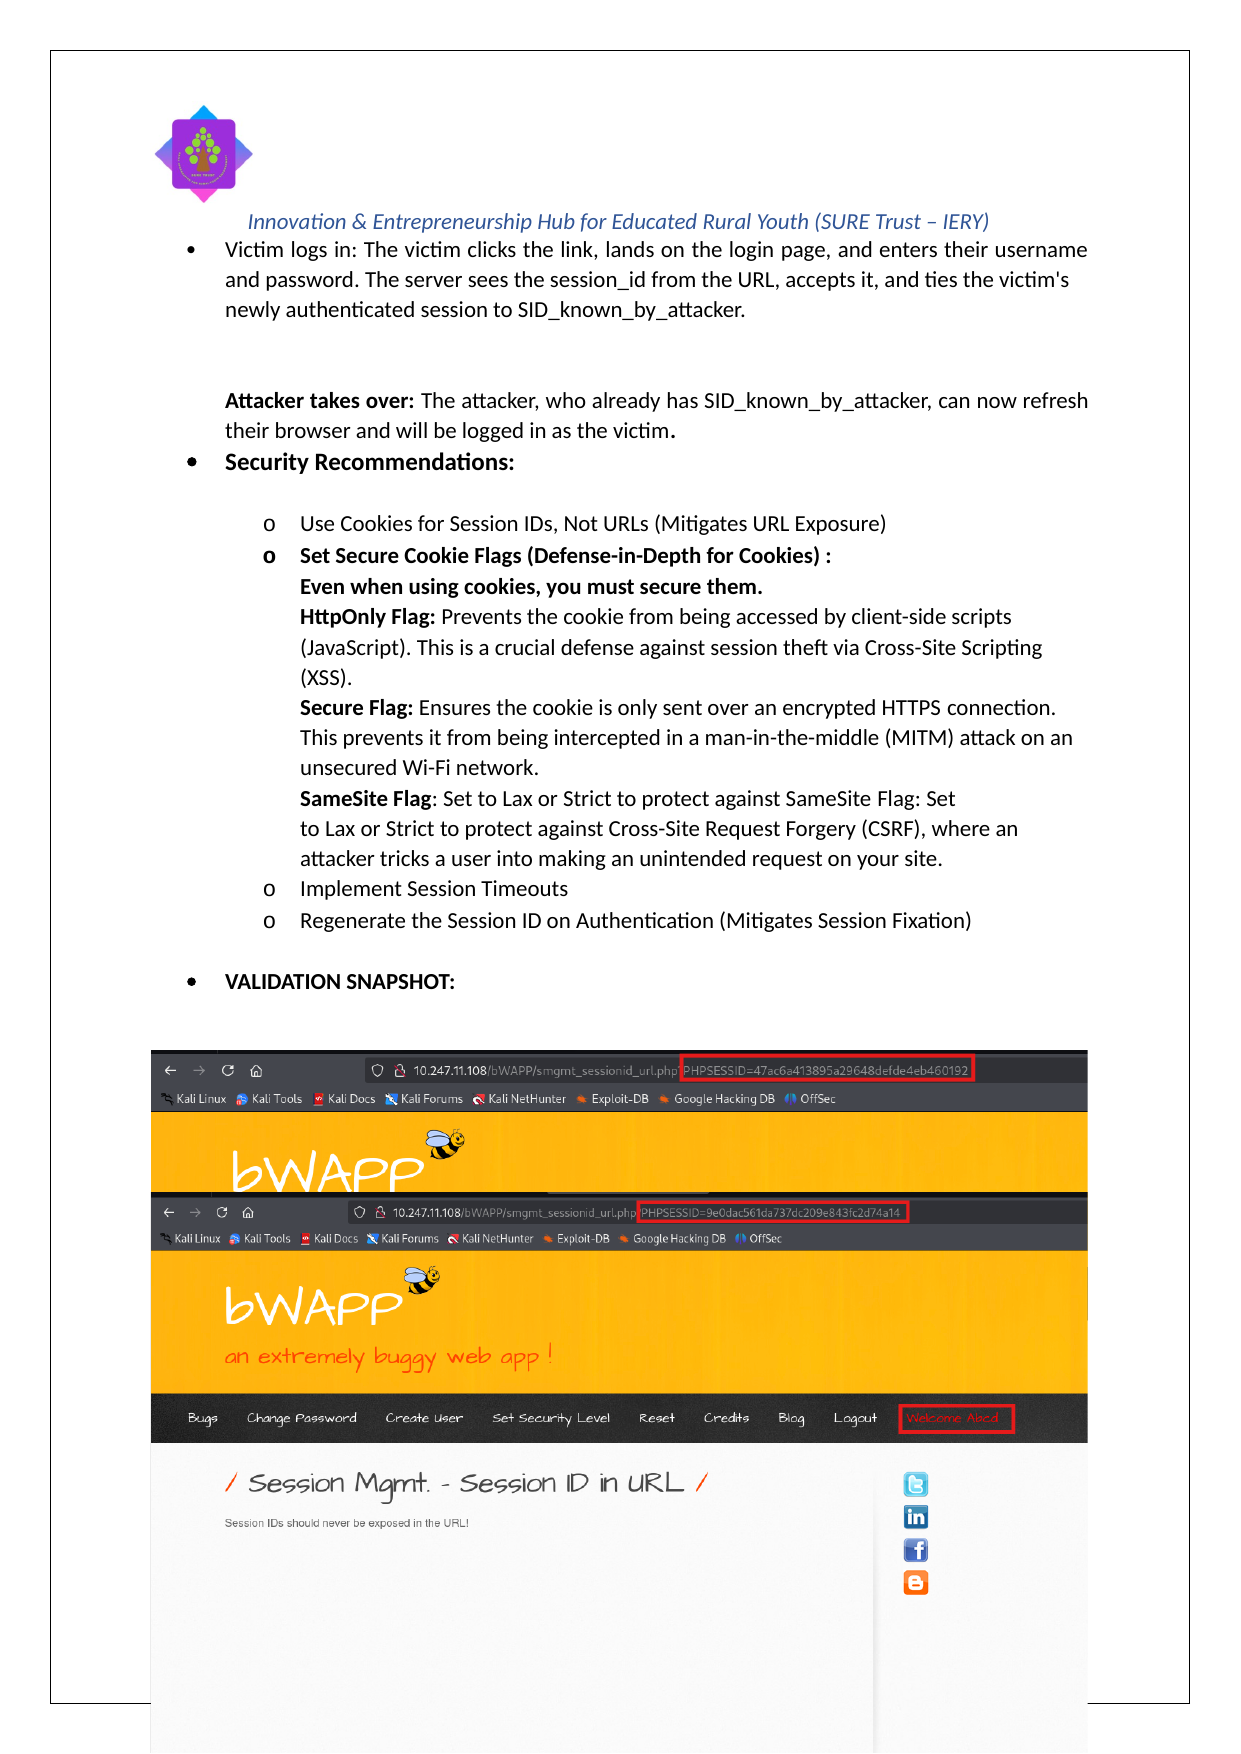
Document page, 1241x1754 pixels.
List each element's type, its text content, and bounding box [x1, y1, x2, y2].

list Regenerate the Session ID on Authentication (Mitigates Session Fixation) [262, 906, 1090, 935]
list Implement Session Timeouts [262, 874, 1090, 903]
list Victim logs in: The victim clicks the link, lands on the login page, and enters their username and password. The server sees the session_id from the URL, accepts it, and ties the victim's [187, 235, 1090, 293]
picture [150, 1050, 1087, 1751]
list Security Recommendations: [187, 446, 1090, 477]
list Set Secure Cookie Flags (Defense-in-Depth for Cookies) : Even when using cookies, you must secure them. HttpOnly Flag: Prevents the cookie from being accessed by client-side scripts (JavaScript). This is a crucial defense against session theft via Cross-Site Scripting (XSS). Secure Flag: Ensures the cookie is only sent over an encrypted HTTPS connection. This prevents it from being intercepted in a man-in-the-middle (MITM) attack on an unsecured Wi-Fi network. SameSite Flag: Set to Lax or Strict to protect against SameSite Flag: Set to Lax or Strict to protect against Cross-Site Request Forgery (CSRF), where an attacker tricks a user into making an unintended request on your site. [262, 541, 1090, 872]
list VALIDATION SNAPSHOT: [187, 967, 1090, 996]
picture [150, 101, 255, 207]
list newly authenticated session to SID_known_by_attacker. [225, 295, 1090, 323]
list Use Cookies for Session IDs, Not URLs (Mitigates URL Exposure) [262, 509, 1090, 539]
list Attacker takes over: The attacker, who already has SID_known_by_attacker, can now refresh their browser and will be logged in as the victim. [225, 326, 1090, 444]
